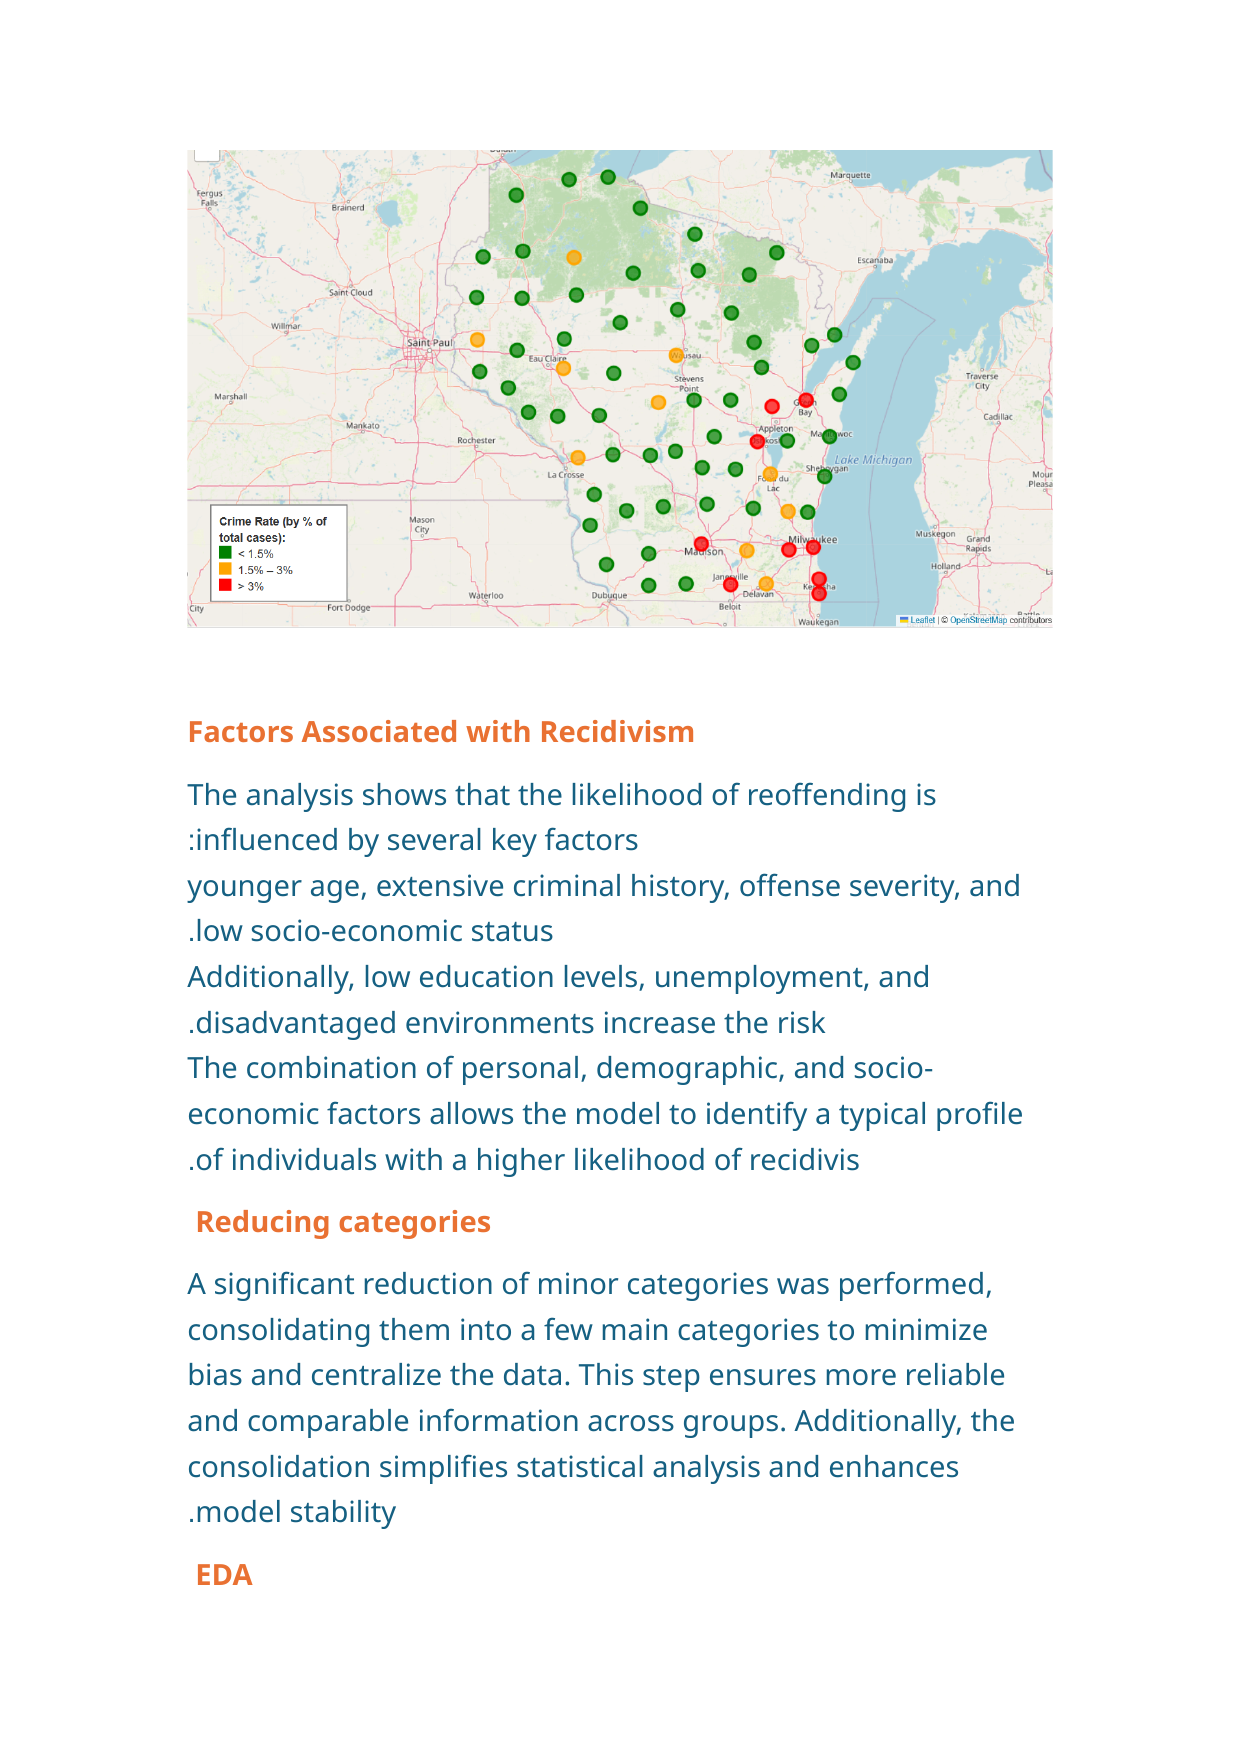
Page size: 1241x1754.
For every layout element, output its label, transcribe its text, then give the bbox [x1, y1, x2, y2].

text The analysis shows that the likelihood of reoffending is influenced by several key factors: younger age, extensive criminal history, offense severity, and low socio-economic status. Additionally, low education levels, unemployment, and disadvantaged environments increase the risk. The combination of personal, demographic, and socio-economic factors allows the model to identify a typical profile of individuals with a higher likelihood of recidivis. [187, 774, 1053, 1178]
text Factors Associated with Recidivism [187, 711, 1053, 751]
text A significant reduction of minor categories was performed, consolidating them into a few main categories to minimize bias and centralize the data. This step ensures more reliable and comparable information across groups. Additionally, the consolidation simplifies statistical analysis and enhances model stability. [187, 1263, 1053, 1531]
text EDA [187, 1554, 1053, 1593]
text Reducing categories [187, 1201, 1053, 1241]
picture [187, 150, 1053, 628]
